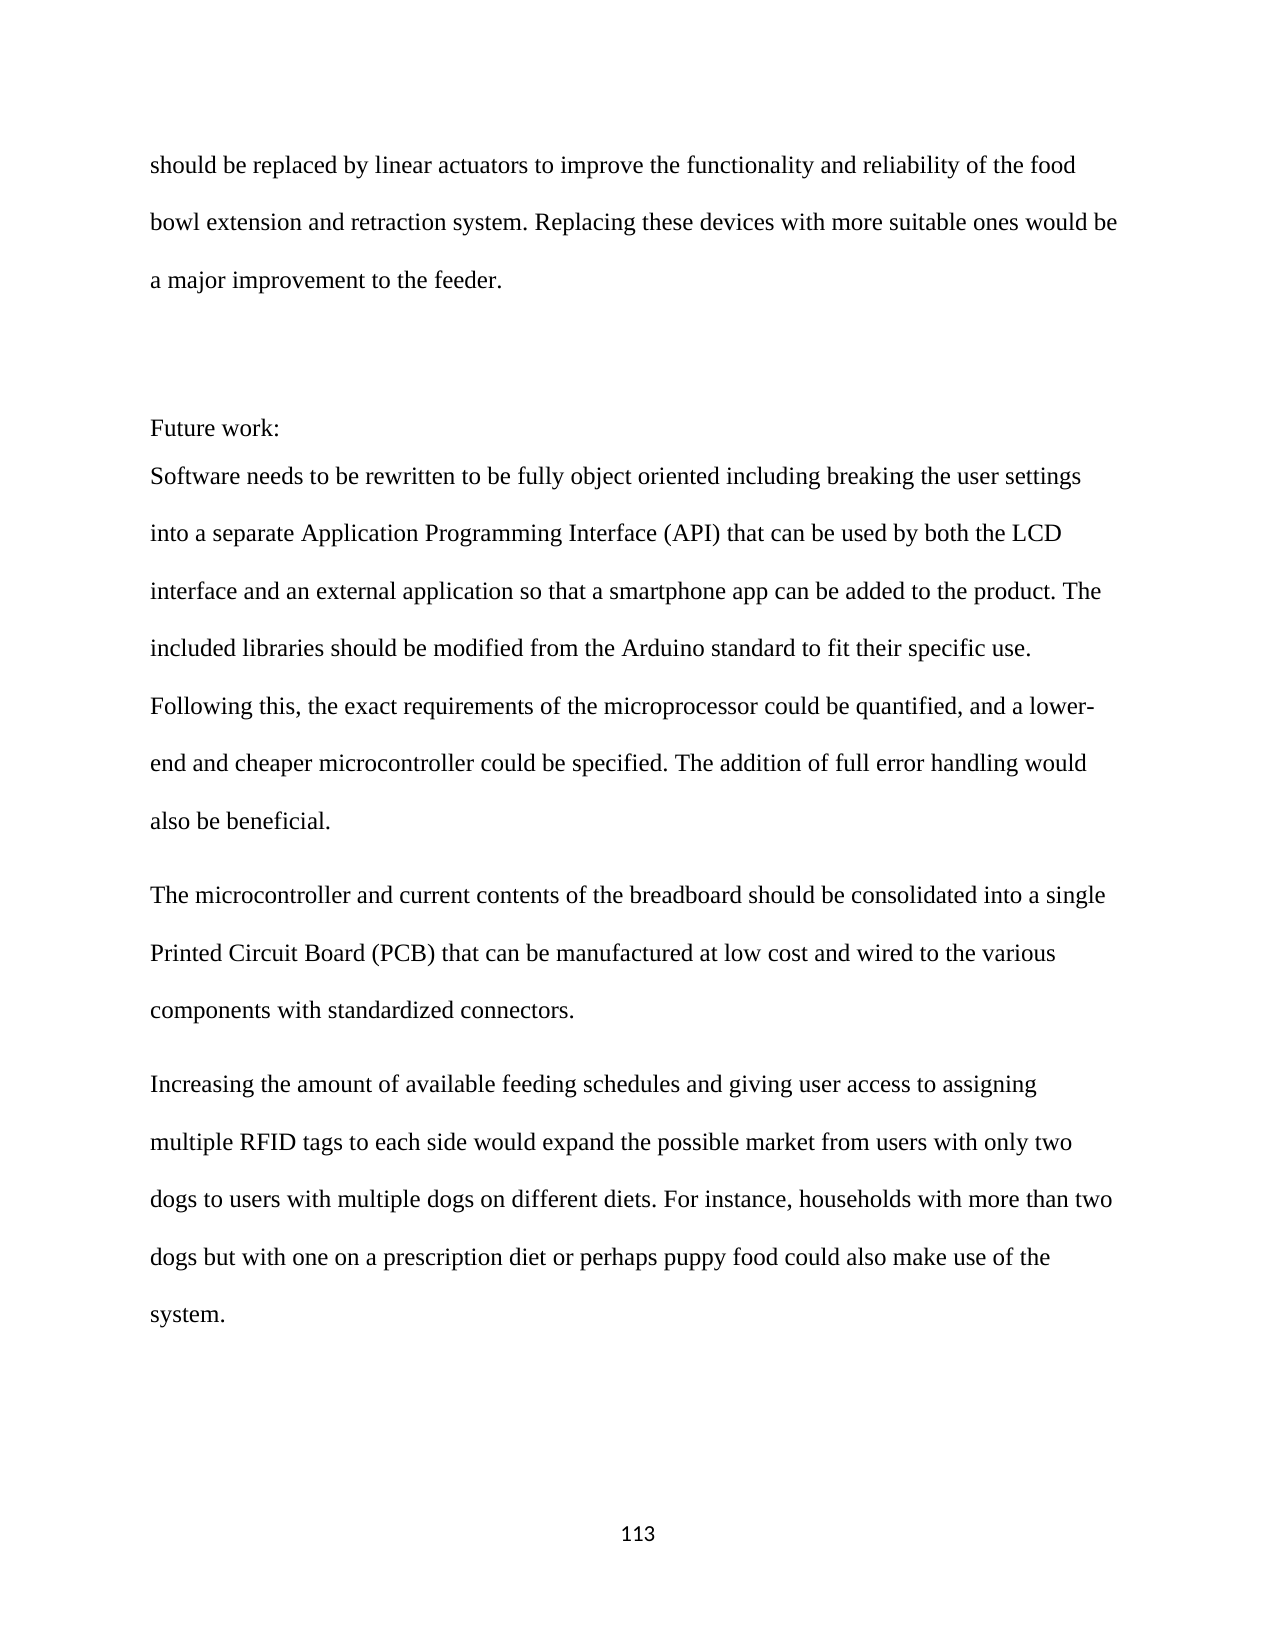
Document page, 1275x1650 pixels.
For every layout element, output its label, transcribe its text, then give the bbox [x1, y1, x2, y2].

text Future work: [150, 413, 1125, 442]
text Software needs to be rewritten to be fully object oriented including breaking the user settings into a separate Application Programming Interface (API) that can be used by both the LCD interface and an external application so that a smartphone app can be added to the product. The included libraries should be modified from the Arduino standard to fit their specific use. Following this, the exact requirements of the microprocessor could be quantified, and a lower-end and cheaper microcontroller could be specified. The addition of full error handling would also be beneficial. [150, 461, 1125, 835]
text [150, 150, 1125, 294]
text The microcontroller and current contents of the breadboard should be consolidated into a single Printed Circuit Board (PCB) that can be manufactured at low cost and wired to the various components with standardized connectors. [150, 880, 1125, 1024]
text Increasing the amount of available feeding schedules and giving user access to assigning multiple RFID tags to each side would expand the possible market from users with only two dogs to users with multiple dogs on different diets. For instance, households with more than two dogs but with one on a prescription diet or perhaps puppy food could also make use of the system. [150, 1069, 1125, 1328]
